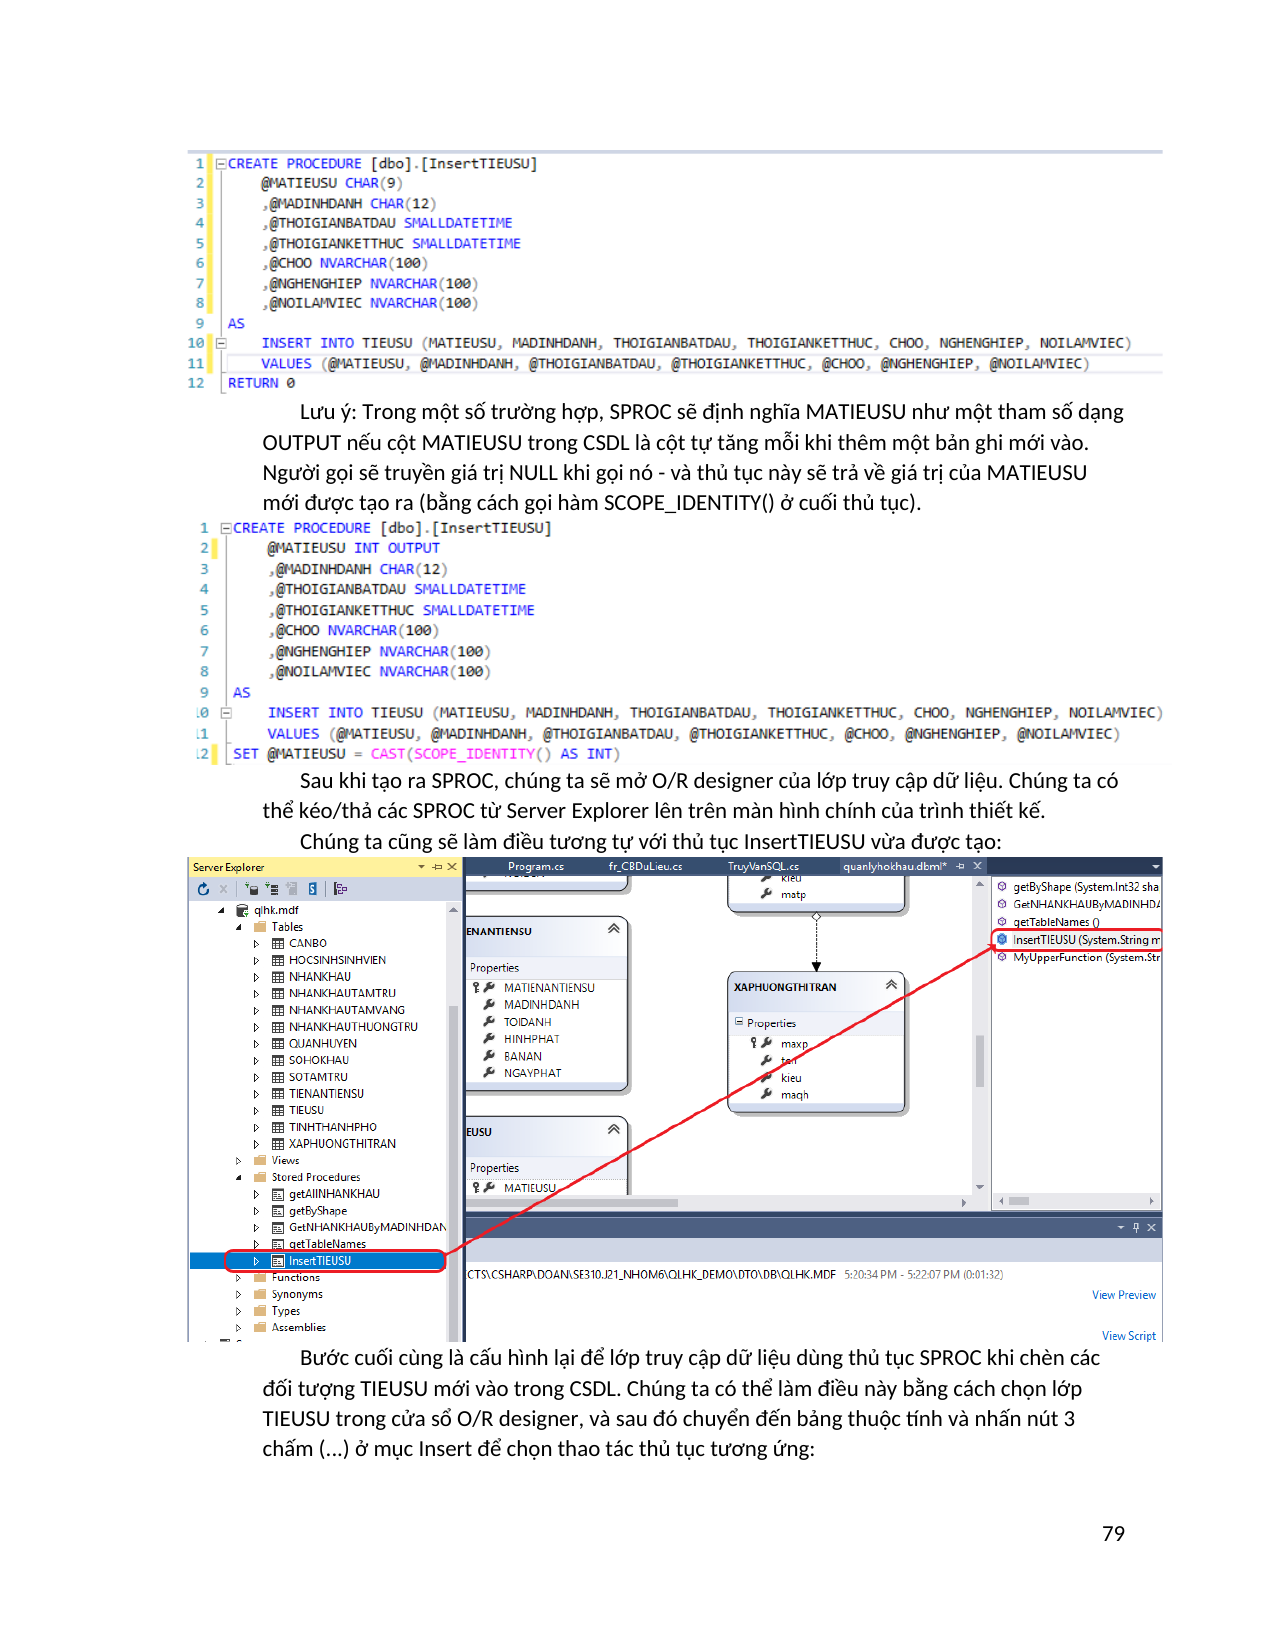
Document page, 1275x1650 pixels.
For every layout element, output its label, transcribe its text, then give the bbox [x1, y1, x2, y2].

picture [187, 857, 1163, 1342]
picture [196, 518, 1172, 765]
list Chúng ta cũng sẽ làm điều tương tự với thủ tục InsertTIEUSU vừa được tạo: [262, 827, 1125, 855]
list Bước cuối cùng là cấu hình lại để lớp truy cập dữ liệu dùng thủ tục SPROC khi chèn các đối tượng TIEUSU mới vào trong CSDL. Chúng ta có thể làm điều này bằng cách chọn lớp TIEUSU trong cửa sổ O/R designer, và sau đó chuyển đến bảng thuộc tính và nhấn nút 3 chấm (...) ở mục Insert để chọn thao tác thủ tục tương ứng: [262, 1343, 1125, 1462]
list Lưu ý: Trong một số trường hợp, SPROC sẽ định nghĩa MATIEUSU như một tham số dạng OUTPUT nếu cột MATIEUSU trong CSDL là cột tự tăng mỗi khi thêm một bản ghi mới vào. Người gọi sẽ truyền giá trị NULL khi gọi nó - và thủ tục này sẽ trả về giá trị của MATIEUSU mới được tạo ra (bằng cách gọi hàm SCOPE_IDENTITY() ở cuối thủ tục). [262, 397, 1125, 516]
picture [187, 150, 1163, 396]
list Sau khi tạo ra SPROC, chúng ta sẽ mở O/R designer của lớp truy cập dữ liệu. Chúng ta có thể kéo/thả các SPROC từ Server Explorer lên trên màn hình chính của trình thiết kế. [262, 766, 1125, 825]
